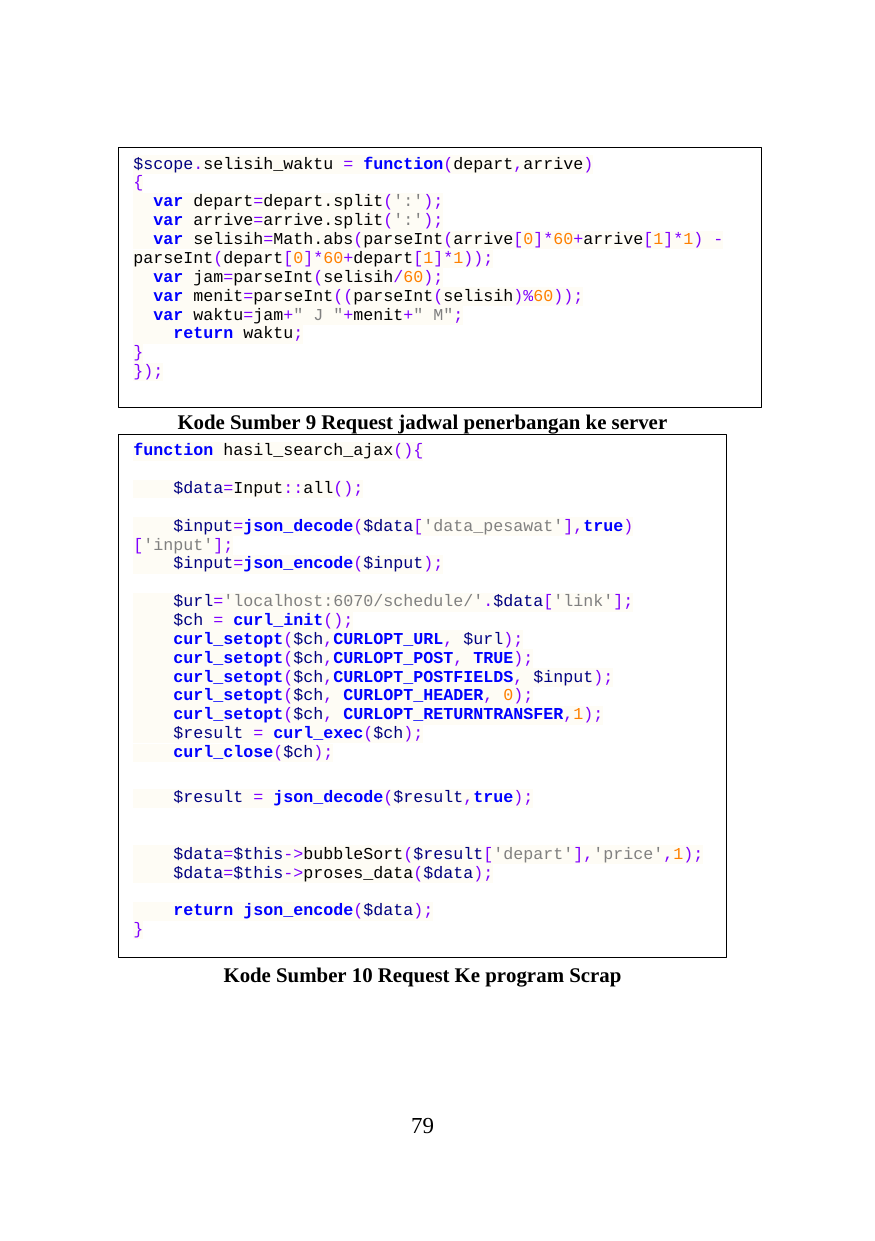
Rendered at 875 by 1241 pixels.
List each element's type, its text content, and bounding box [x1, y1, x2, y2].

text Kode Sumber 9 Request jadwal penerbangan ke server [118, 410, 726, 434]
text Kode Sumber 10 Request Ke program Scrap [118, 963, 726, 987]
